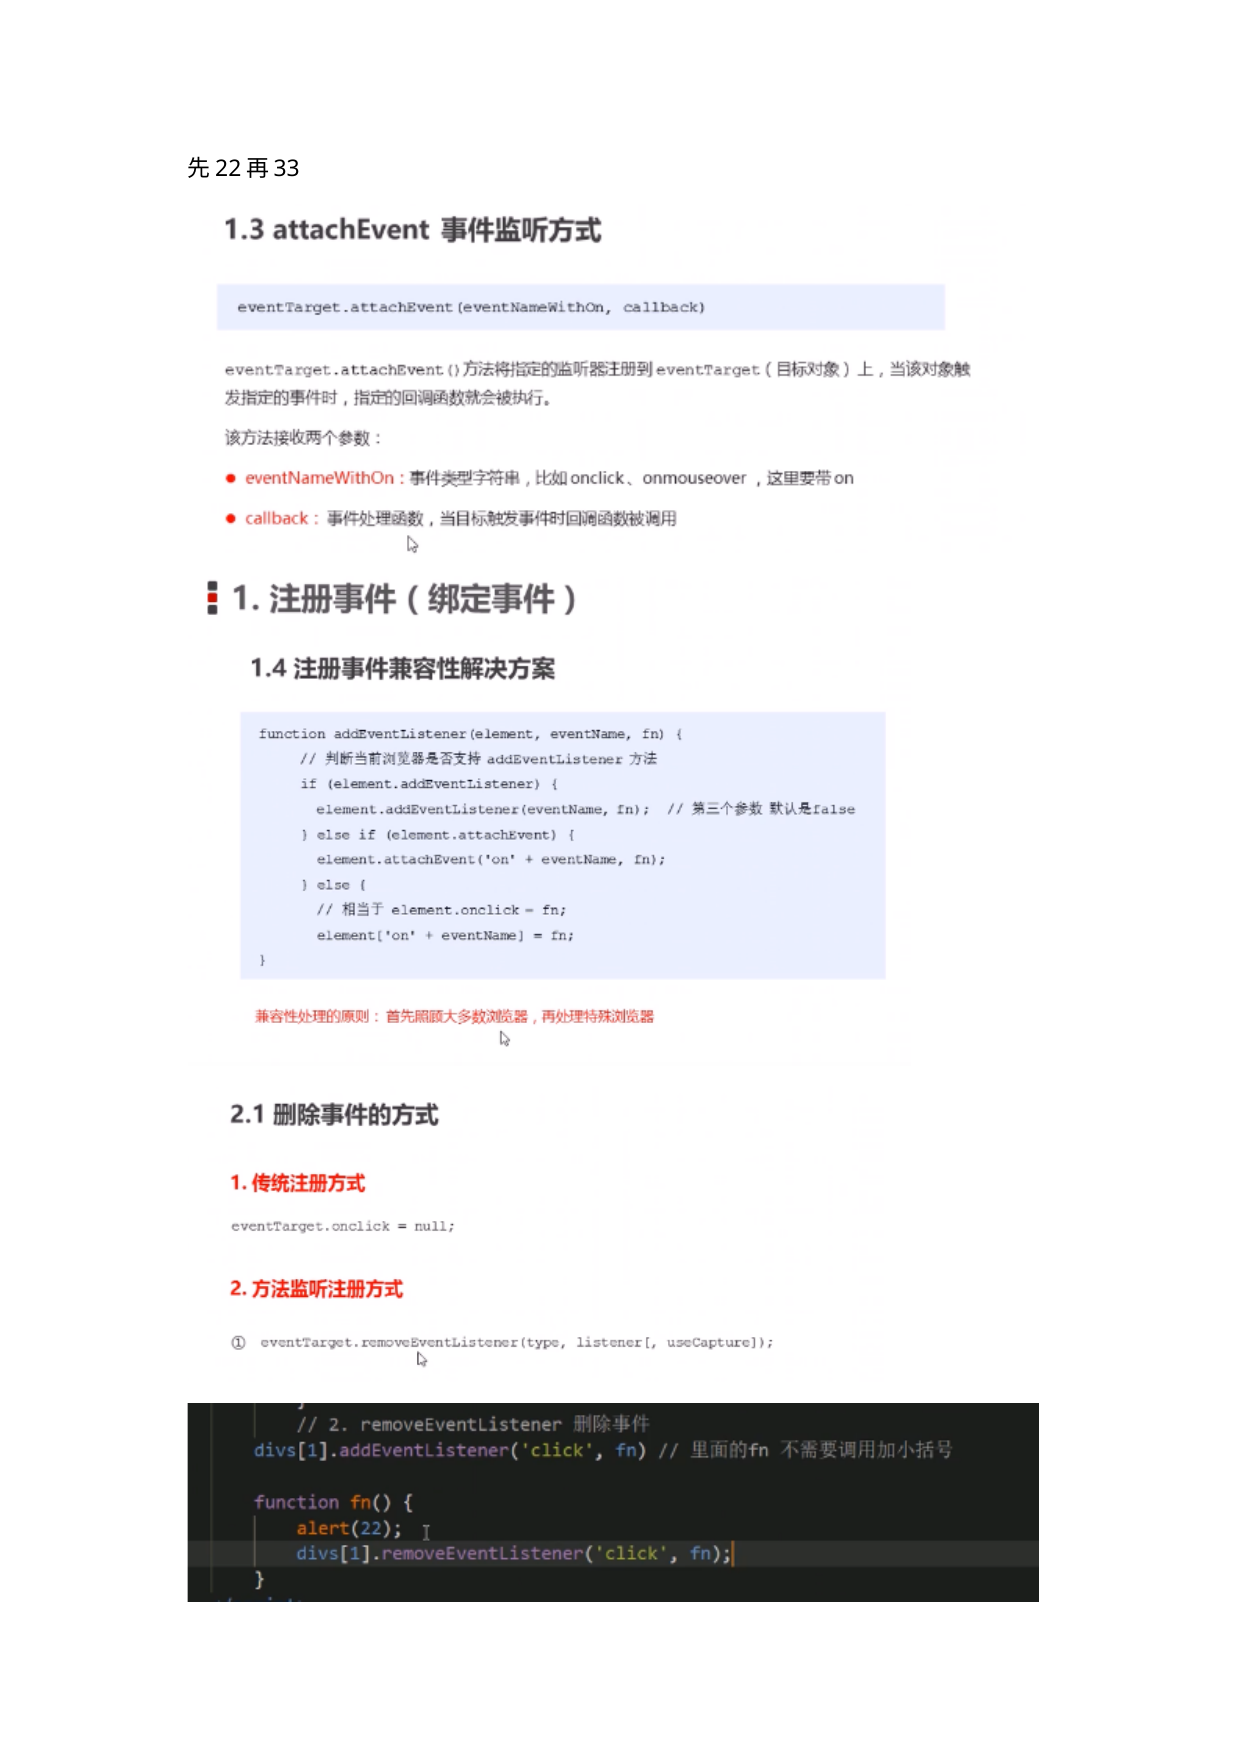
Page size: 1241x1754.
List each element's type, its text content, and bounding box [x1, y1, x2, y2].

text 先22再33 [187, 150, 1053, 183]
picture [187, 1403, 1039, 1602]
picture [187, 1086, 885, 1383]
picture [187, 576, 911, 1066]
picture [187, 204, 1027, 556]
